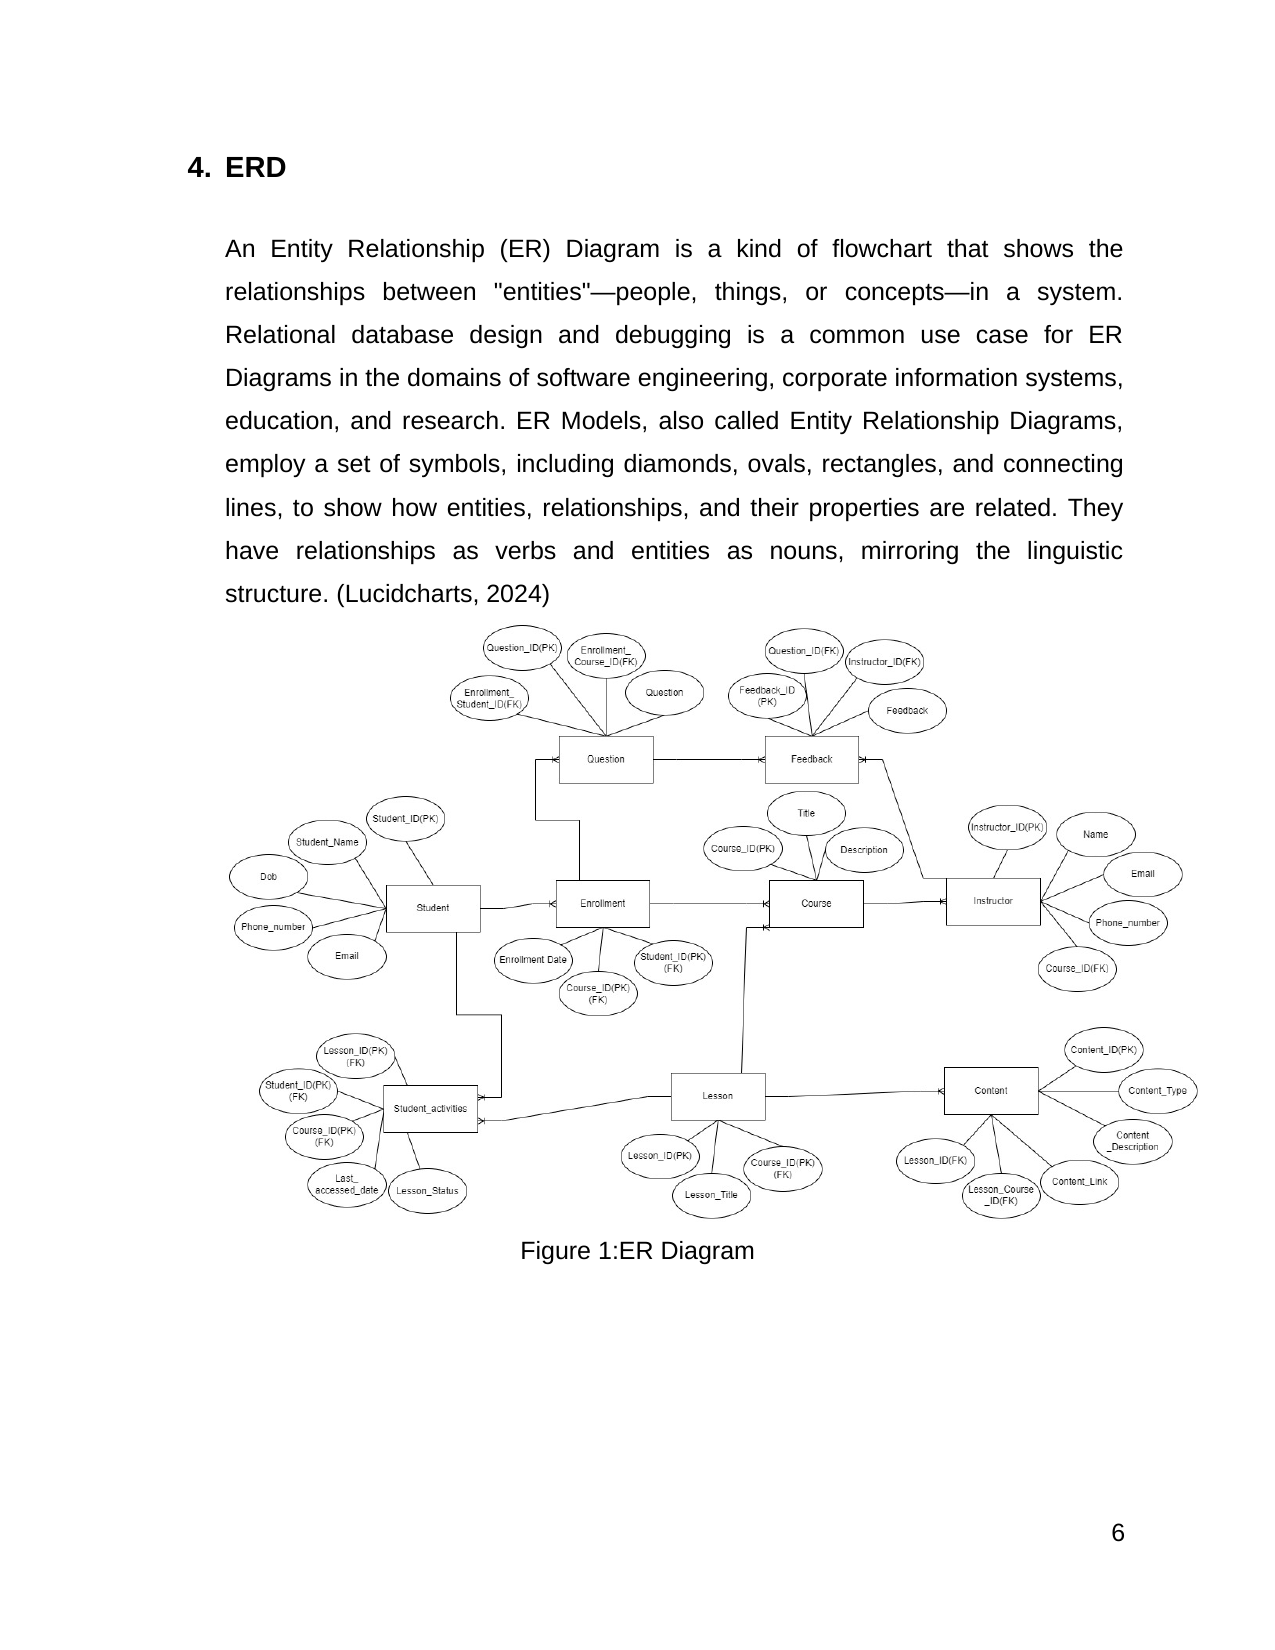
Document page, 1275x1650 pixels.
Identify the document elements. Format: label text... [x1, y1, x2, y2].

text Figure 1:ER Diagram [150, 1236, 1125, 1265]
subtitle ERD [187, 150, 1125, 183]
text An Entity Relationship (ER) Diagram is a kind of flowchart that shows the relationships between "entities"—people, things, or concepts—in a system. Relational database design and debugging is a common use case for ER Diagrams in the domains of software engineering, corporate information systems, education, and research. ER Models, also called Entity Relationship Diagrams, employ a set of symbols, including diamonds, ovals, rectangles, and connecting lines, to show how entities, relationships, and their properties are related. They have relationships as verbs and entities as nouns, mirroring the linguistic structure. [225, 234, 1125, 608]
picture [225, 622, 1200, 1222]
